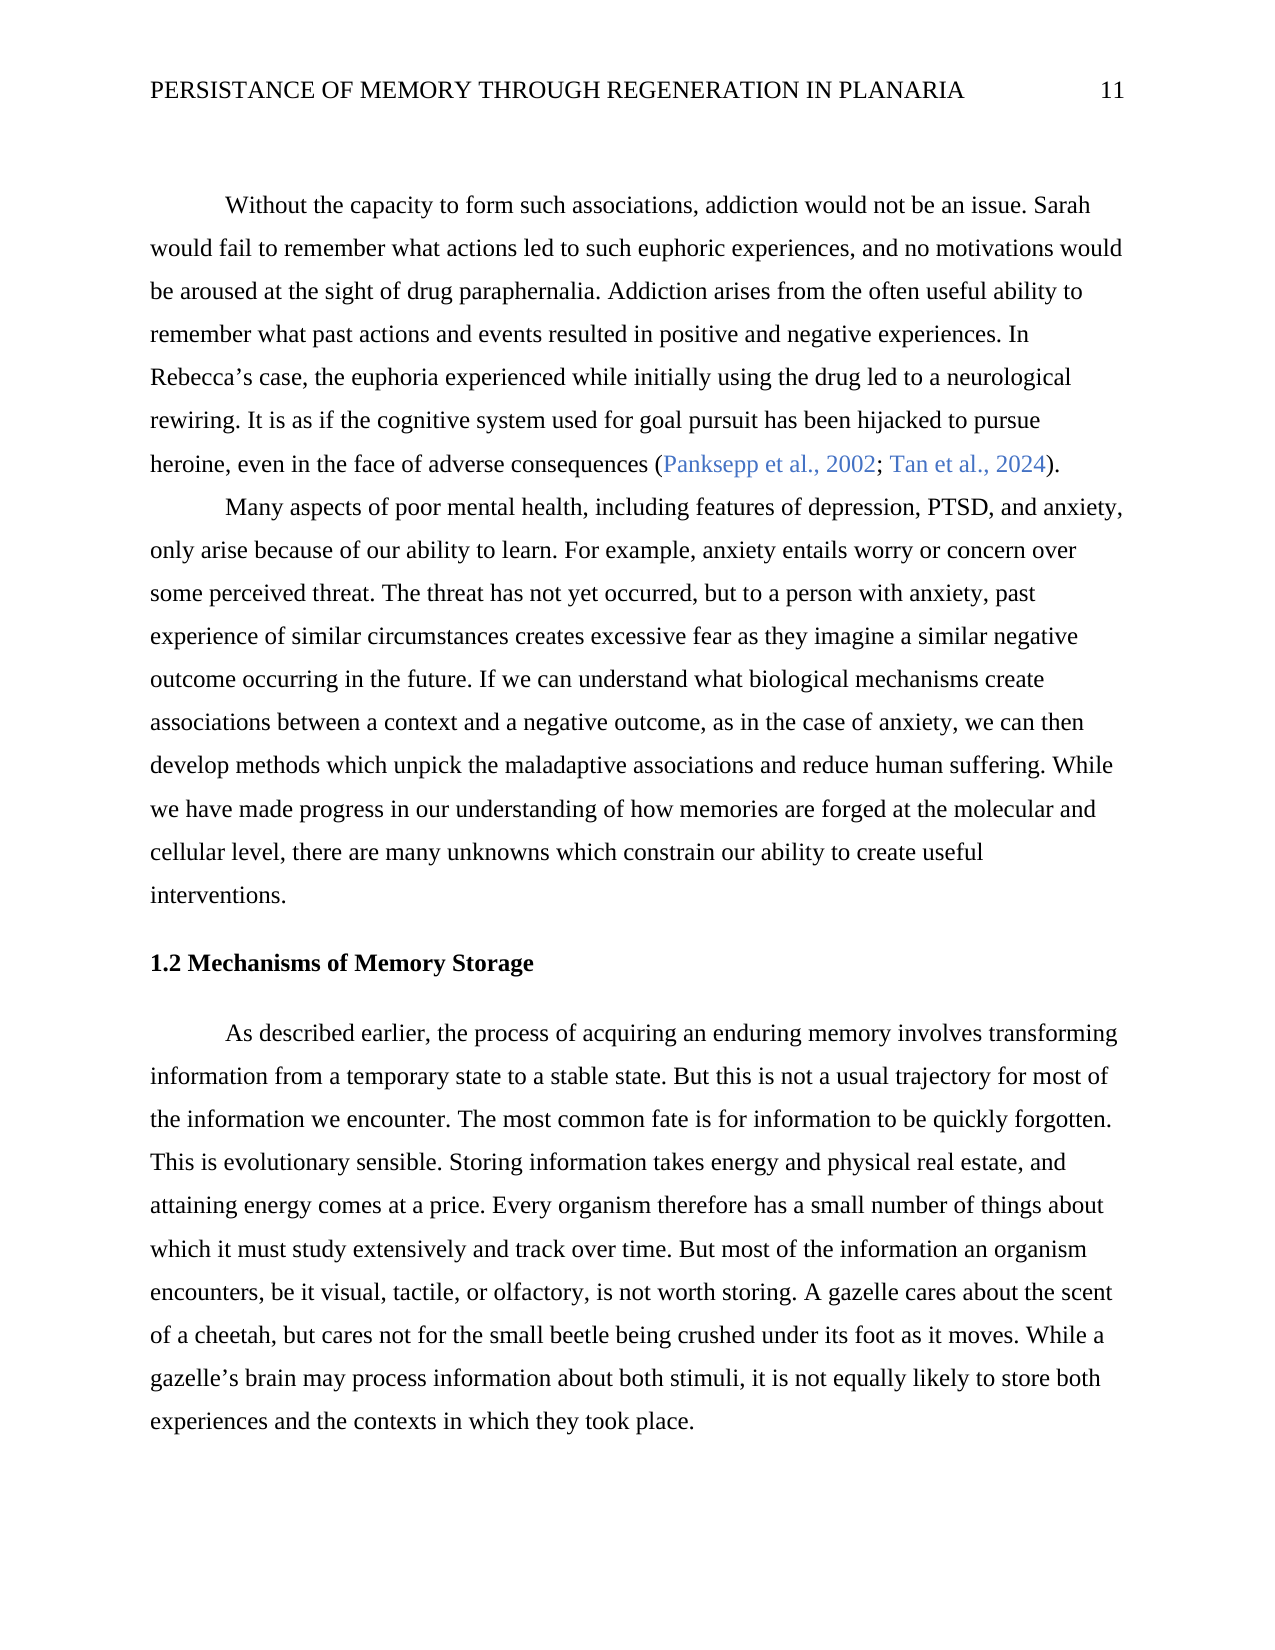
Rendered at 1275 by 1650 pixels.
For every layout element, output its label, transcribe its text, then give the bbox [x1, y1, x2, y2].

text As described earlier, the process of acquiring an enduring memory involves transforming information from a temporary state to a stable state. But this is not a usual trajectory for most of the information we encounter. The most common fate is for information to be quickly forgotten. This is evolutionary sensible. Storing information takes energy and physical real estate, and attaining energy comes at a price. Every organism therefore has a small number of things about which it must study extensively and track over time. But most of the information an organism encounters, be it visual, tactile, or olfactory, is not worth storing. A gazelle cares about the scent of a cheetah, but cares not for the small beetle being crushed under its foot as it moves. While a gazelle’s brain may process information about both stimuli, it is not equally likely to store both experiences and the contexts in which they took place. [150, 1018, 1125, 1435]
text Without the capacity to form such associations, addiction would not be an issue. Sarah would fail to remember what actions led to such euphoric experiences, and no motivations would be aroused at the sight of drug paraphernalia. Addiction arises from the often useful ability to remember what past actions and events resulted in positive and negative experiences. In Rebecca’s case, the euphoria experienced while initially using the drug led to a neurological rewiring. It is as if the cognitive system used for goal pursuit has been hijacked to pursue heroine, even in the face of adverse consequences (Panksepp et al., 2002; Tan et al., 2024). [150, 190, 1125, 477]
text Many aspects of poor mental health, including features of depression, PTSD, and anxiety, only arise because of our ability to learn. For example, anxiety entails worry or concern over some perceived threat. The threat has not yet occurred, but to a person with anxiety, past experience of similar circumstances creates excessive fear as they imagine a similar negative outcome occurring in the future. If we can understand what biological mechanisms create associations between a context and a negative outcome, as in the case of anxiety, we can then develop methods which unpick the maladaptive associations and reduce human suffering. While we have made progress in our understanding of how memories are forged at the molecular and cellular level, there are many unknowns which constrain our ability to create useful interventions. [150, 492, 1125, 909]
subtitle 1.2 Mechanisms of Memory Storage [150, 948, 1125, 977]
